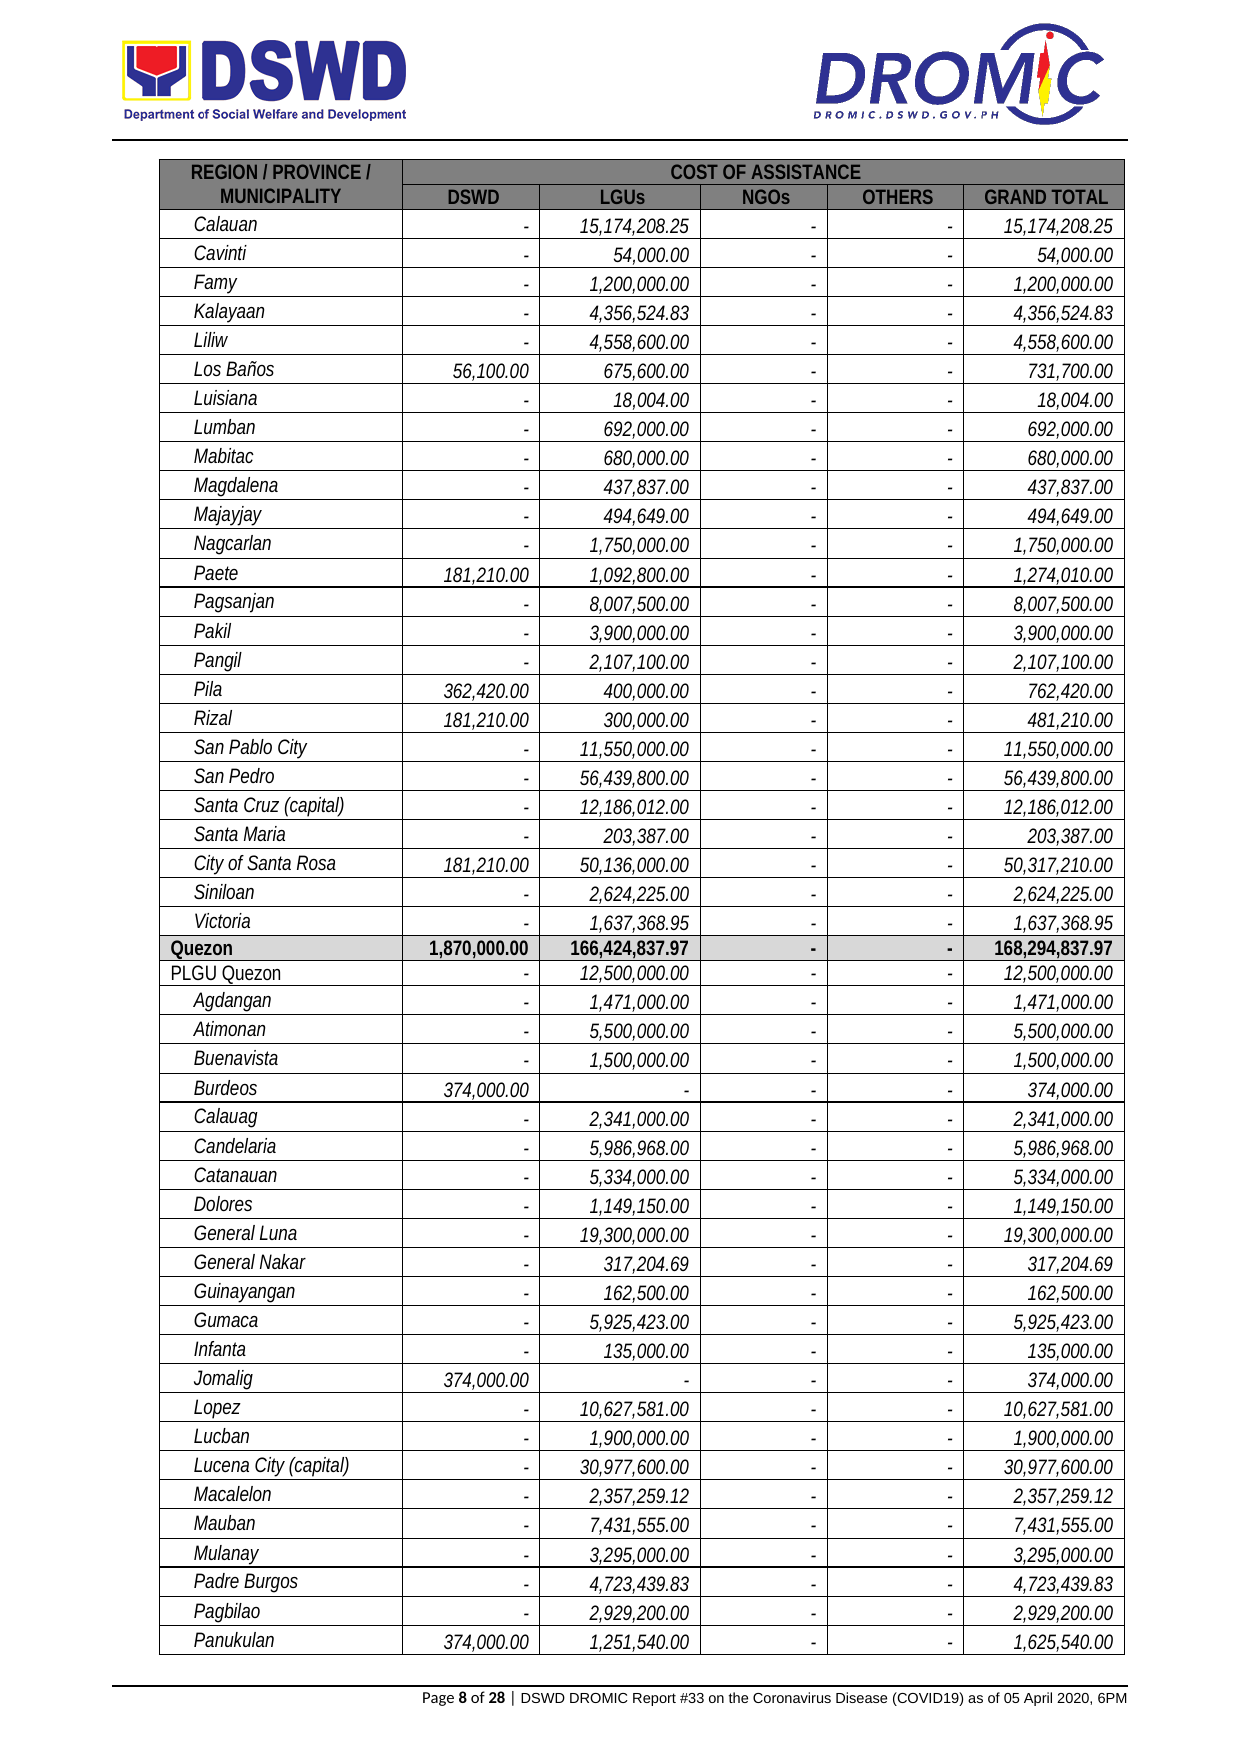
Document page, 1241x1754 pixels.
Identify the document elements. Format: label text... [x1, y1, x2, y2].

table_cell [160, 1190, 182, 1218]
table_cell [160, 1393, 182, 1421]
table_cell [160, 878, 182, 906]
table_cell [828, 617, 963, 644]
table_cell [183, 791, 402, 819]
table_cell - [701, 268, 827, 296]
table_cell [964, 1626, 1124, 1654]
table_cell 731,700.00 [964, 355, 1124, 383]
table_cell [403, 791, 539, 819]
table_cell 4,356,524.83 [964, 297, 1124, 325]
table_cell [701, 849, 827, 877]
table_cell Luisiana [183, 384, 402, 412]
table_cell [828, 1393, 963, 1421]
table_cell [160, 588, 182, 616]
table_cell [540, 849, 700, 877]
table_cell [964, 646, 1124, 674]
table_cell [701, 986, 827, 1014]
table_cell - [701, 413, 827, 441]
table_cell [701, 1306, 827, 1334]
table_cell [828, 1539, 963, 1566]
table_cell [160, 297, 182, 325]
table_cell [160, 268, 182, 296]
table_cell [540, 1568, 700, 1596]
table_cell [160, 326, 182, 354]
table_cell - [701, 442, 827, 470]
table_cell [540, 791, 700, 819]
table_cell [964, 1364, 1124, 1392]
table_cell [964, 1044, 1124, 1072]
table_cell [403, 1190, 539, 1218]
table_cell [160, 559, 182, 586]
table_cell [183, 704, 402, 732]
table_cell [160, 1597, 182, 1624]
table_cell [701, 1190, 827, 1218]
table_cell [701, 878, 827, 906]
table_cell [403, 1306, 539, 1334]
table_cell LGUs [540, 185, 700, 209]
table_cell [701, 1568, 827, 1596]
table_cell - [828, 500, 963, 528]
table_cell 181,210.00 [403, 559, 539, 586]
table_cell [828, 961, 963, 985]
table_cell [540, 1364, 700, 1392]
table_cell - [403, 384, 539, 412]
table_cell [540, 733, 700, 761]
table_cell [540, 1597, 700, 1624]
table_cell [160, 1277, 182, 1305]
table_cell - [828, 529, 963, 557]
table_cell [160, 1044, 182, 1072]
table_cell 4,356,524.83 [540, 297, 700, 325]
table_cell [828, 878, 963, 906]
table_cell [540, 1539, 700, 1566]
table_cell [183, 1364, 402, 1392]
table_cell - [828, 442, 963, 470]
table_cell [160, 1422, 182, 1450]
table_cell 15,174,208.25 [964, 210, 1124, 238]
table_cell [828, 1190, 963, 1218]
table_cell 494,649.00 [540, 500, 700, 528]
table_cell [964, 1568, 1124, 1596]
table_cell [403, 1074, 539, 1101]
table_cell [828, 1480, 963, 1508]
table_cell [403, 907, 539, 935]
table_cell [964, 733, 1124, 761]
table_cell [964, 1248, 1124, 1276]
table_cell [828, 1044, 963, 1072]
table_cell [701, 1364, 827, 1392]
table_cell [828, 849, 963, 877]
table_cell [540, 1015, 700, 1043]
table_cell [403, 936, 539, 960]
table_cell 4,558,600.00 [964, 326, 1124, 354]
table_cell 18,004.00 [540, 384, 700, 412]
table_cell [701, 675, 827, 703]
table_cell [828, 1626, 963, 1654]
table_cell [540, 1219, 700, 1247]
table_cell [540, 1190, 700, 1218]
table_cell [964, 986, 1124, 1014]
table_cell [160, 471, 182, 499]
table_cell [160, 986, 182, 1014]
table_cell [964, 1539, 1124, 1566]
table_cell - [828, 559, 963, 586]
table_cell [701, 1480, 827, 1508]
table_cell DSWD [403, 185, 539, 209]
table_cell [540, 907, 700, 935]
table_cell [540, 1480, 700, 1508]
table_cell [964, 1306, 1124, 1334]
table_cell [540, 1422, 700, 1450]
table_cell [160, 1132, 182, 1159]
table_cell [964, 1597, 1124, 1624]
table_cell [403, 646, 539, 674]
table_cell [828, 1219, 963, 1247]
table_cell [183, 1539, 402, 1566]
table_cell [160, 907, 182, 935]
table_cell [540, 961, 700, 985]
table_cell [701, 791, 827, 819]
table_cell Majayjay [183, 500, 402, 528]
table_cell Pagsanjan [183, 588, 402, 616]
table_cell 437,837.00 [540, 471, 700, 499]
table_cell 437,837.00 [964, 471, 1124, 499]
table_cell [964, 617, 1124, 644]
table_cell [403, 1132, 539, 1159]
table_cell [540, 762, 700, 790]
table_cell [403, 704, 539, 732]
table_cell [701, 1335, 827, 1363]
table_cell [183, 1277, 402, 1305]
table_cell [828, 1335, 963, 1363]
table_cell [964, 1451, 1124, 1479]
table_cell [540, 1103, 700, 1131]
table_cell - [828, 384, 963, 412]
table_cell - [828, 413, 963, 441]
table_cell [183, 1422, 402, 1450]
table_cell [160, 500, 182, 528]
table_cell 675,600.00 [540, 355, 700, 383]
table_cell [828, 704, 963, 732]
table_cell Magdalena [183, 471, 402, 499]
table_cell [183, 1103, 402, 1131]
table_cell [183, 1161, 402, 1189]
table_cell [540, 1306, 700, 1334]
table_cell 1,274,010.00 [964, 559, 1124, 586]
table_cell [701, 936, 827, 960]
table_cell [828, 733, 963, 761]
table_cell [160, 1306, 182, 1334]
table_cell 680,000.00 [964, 442, 1124, 470]
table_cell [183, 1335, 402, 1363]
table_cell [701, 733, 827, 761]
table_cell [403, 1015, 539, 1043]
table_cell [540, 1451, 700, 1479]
table_cell - [403, 297, 539, 325]
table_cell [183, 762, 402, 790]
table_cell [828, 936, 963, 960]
table_cell - [701, 559, 827, 586]
table_cell Kalayaan [183, 297, 402, 325]
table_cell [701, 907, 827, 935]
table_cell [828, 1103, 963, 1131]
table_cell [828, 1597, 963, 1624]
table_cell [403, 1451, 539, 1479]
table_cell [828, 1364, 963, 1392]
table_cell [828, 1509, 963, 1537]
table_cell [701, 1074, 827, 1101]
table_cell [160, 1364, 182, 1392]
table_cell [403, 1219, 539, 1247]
table_cell - [828, 268, 963, 296]
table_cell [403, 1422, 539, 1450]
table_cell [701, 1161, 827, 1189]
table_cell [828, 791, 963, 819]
table_cell [160, 529, 182, 557]
table_cell [160, 617, 182, 644]
table_cell - [701, 529, 827, 557]
table_cell Famy [183, 268, 402, 296]
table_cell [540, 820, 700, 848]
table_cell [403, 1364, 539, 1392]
table_cell - [701, 500, 827, 528]
table_cell - [403, 471, 539, 499]
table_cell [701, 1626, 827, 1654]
table_cell 56,100.00 [403, 355, 539, 383]
table_cell - [701, 471, 827, 499]
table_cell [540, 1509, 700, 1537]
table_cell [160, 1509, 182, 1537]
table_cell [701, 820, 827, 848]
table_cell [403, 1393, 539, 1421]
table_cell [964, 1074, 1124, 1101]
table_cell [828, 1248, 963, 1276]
table_cell [160, 442, 182, 470]
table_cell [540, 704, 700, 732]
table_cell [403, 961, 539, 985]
table_cell Calauan [183, 210, 402, 238]
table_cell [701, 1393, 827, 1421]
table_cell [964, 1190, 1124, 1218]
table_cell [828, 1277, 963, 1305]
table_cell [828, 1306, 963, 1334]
table_cell [160, 413, 182, 441]
table_cell [160, 210, 182, 238]
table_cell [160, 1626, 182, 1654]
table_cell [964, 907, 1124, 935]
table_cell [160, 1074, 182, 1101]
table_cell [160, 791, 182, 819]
table_cell - [828, 326, 963, 354]
table_cell - [403, 529, 539, 557]
table_header REGION / PROVINCE / MUNICIPALITY [160, 160, 402, 209]
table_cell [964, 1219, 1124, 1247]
table_cell OTHERS [828, 185, 963, 209]
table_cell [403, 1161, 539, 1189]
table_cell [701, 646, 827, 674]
table_cell - [403, 617, 539, 644]
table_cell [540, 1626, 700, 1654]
table_cell [160, 355, 182, 383]
table_cell 8,007,500.00 [540, 588, 700, 616]
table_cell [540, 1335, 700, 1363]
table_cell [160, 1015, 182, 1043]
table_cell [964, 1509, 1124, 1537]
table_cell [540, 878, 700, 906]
table_cell Cavinti [183, 239, 402, 267]
table_cell 494,649.00 [964, 500, 1124, 528]
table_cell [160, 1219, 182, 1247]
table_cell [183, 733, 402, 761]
table_cell [160, 239, 182, 267]
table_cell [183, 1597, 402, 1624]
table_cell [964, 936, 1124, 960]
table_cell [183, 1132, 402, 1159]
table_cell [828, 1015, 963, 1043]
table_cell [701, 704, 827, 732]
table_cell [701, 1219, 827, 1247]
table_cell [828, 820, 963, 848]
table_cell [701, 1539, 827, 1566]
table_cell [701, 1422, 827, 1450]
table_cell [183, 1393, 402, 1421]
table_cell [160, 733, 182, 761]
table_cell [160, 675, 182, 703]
table_cell Lumban [183, 413, 402, 441]
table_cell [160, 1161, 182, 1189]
table_cell - [828, 210, 963, 238]
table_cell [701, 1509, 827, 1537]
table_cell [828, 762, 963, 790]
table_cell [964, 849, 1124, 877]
table_header COST OF ASSISTANCE [403, 160, 1124, 184]
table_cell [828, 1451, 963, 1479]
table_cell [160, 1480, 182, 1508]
picture [112, 37, 417, 125]
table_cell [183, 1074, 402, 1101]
table_cell - [828, 297, 963, 325]
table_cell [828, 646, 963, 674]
table_cell - [403, 588, 539, 616]
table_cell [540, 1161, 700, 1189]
table_cell Paete [183, 559, 402, 586]
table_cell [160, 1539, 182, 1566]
picture [781, 23, 1133, 125]
table_cell - [403, 239, 539, 267]
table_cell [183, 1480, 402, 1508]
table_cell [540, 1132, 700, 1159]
table_cell 3,900,000.00 [540, 617, 700, 644]
table_cell - [403, 413, 539, 441]
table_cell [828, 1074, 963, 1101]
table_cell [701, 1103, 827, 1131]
table_cell Liliw [183, 326, 402, 354]
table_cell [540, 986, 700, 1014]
table_cell 54,000.00 [964, 239, 1124, 267]
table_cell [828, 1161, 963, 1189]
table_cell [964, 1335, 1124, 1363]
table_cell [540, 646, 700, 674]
table_cell 680,000.00 [540, 442, 700, 470]
table_cell 1,750,000.00 [540, 529, 700, 557]
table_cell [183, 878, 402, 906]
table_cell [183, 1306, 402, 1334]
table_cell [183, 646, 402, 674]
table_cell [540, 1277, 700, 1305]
table_cell 8,007,500.00 [964, 588, 1124, 616]
table_cell 1,092,800.00 [540, 559, 700, 586]
table_cell - [828, 239, 963, 267]
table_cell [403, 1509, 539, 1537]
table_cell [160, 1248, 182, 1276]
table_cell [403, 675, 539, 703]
table_cell 54,000.00 [540, 239, 700, 267]
table_cell Mabitac [183, 442, 402, 470]
table_cell - [403, 500, 539, 528]
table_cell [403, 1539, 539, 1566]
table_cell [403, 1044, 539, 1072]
table_cell - [701, 210, 827, 238]
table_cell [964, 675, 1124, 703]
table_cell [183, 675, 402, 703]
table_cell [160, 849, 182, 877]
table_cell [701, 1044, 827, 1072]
table_cell 4,558,600.00 [540, 326, 700, 354]
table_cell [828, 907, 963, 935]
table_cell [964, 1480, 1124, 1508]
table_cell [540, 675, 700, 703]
table_cell Nagcarlan [183, 529, 402, 557]
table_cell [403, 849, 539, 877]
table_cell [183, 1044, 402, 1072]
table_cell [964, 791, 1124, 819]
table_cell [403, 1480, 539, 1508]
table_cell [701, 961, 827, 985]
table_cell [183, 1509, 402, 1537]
table_cell - [701, 297, 827, 325]
table_cell - [828, 588, 963, 616]
table_cell 692,000.00 [540, 413, 700, 441]
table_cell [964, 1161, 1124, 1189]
table_cell Pakil [183, 617, 402, 644]
table_cell 692,000.00 [964, 413, 1124, 441]
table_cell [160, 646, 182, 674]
table_cell [160, 384, 182, 412]
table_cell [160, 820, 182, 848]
table_cell - [701, 617, 827, 644]
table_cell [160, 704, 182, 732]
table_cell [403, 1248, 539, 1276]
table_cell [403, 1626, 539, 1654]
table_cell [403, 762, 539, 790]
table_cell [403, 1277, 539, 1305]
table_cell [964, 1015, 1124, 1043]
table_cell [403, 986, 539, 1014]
table_cell GRAND TOTAL [964, 185, 1124, 209]
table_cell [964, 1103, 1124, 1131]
table_cell 1,200,000.00 [964, 268, 1124, 296]
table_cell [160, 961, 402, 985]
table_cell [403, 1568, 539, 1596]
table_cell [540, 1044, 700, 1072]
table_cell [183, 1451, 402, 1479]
table_cell - [828, 471, 963, 499]
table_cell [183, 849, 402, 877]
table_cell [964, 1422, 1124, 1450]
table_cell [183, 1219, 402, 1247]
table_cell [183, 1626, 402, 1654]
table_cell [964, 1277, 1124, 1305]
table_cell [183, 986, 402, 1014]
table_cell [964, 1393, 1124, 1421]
table_cell - [403, 268, 539, 296]
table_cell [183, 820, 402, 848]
table_cell 1,750,000.00 [964, 529, 1124, 557]
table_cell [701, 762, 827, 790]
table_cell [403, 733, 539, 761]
table_cell - [403, 326, 539, 354]
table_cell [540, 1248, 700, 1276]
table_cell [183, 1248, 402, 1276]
table_cell - [701, 588, 827, 616]
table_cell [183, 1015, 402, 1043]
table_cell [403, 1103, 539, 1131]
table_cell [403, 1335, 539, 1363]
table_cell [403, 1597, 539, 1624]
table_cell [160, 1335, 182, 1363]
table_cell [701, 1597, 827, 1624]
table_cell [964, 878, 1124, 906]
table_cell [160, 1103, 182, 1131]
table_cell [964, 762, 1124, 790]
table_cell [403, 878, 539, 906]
table_cell - [701, 239, 827, 267]
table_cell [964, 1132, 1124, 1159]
table_cell 15,174,208.25 [540, 210, 700, 238]
table_cell - [701, 355, 827, 383]
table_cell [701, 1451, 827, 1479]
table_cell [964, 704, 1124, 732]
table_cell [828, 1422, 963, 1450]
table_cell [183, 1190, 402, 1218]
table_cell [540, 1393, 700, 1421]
table_cell - [701, 384, 827, 412]
table_cell - [828, 355, 963, 383]
table_cell - [403, 442, 539, 470]
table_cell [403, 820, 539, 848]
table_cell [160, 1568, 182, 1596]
table_cell - [403, 210, 539, 238]
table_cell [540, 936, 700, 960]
table_cell Los Baños [183, 355, 402, 383]
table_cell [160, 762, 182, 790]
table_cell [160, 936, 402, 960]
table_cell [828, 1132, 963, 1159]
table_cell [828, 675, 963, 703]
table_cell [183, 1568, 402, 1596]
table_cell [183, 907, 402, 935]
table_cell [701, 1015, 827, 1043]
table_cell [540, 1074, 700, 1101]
table_cell 18,004.00 [964, 384, 1124, 412]
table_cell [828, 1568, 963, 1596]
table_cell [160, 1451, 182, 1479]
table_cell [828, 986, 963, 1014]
table_cell 1,200,000.00 [540, 268, 700, 296]
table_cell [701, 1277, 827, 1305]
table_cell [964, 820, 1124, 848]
table_cell NGOs [701, 185, 827, 209]
table_cell - [701, 326, 827, 354]
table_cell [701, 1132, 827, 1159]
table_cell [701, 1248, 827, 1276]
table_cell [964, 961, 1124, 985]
